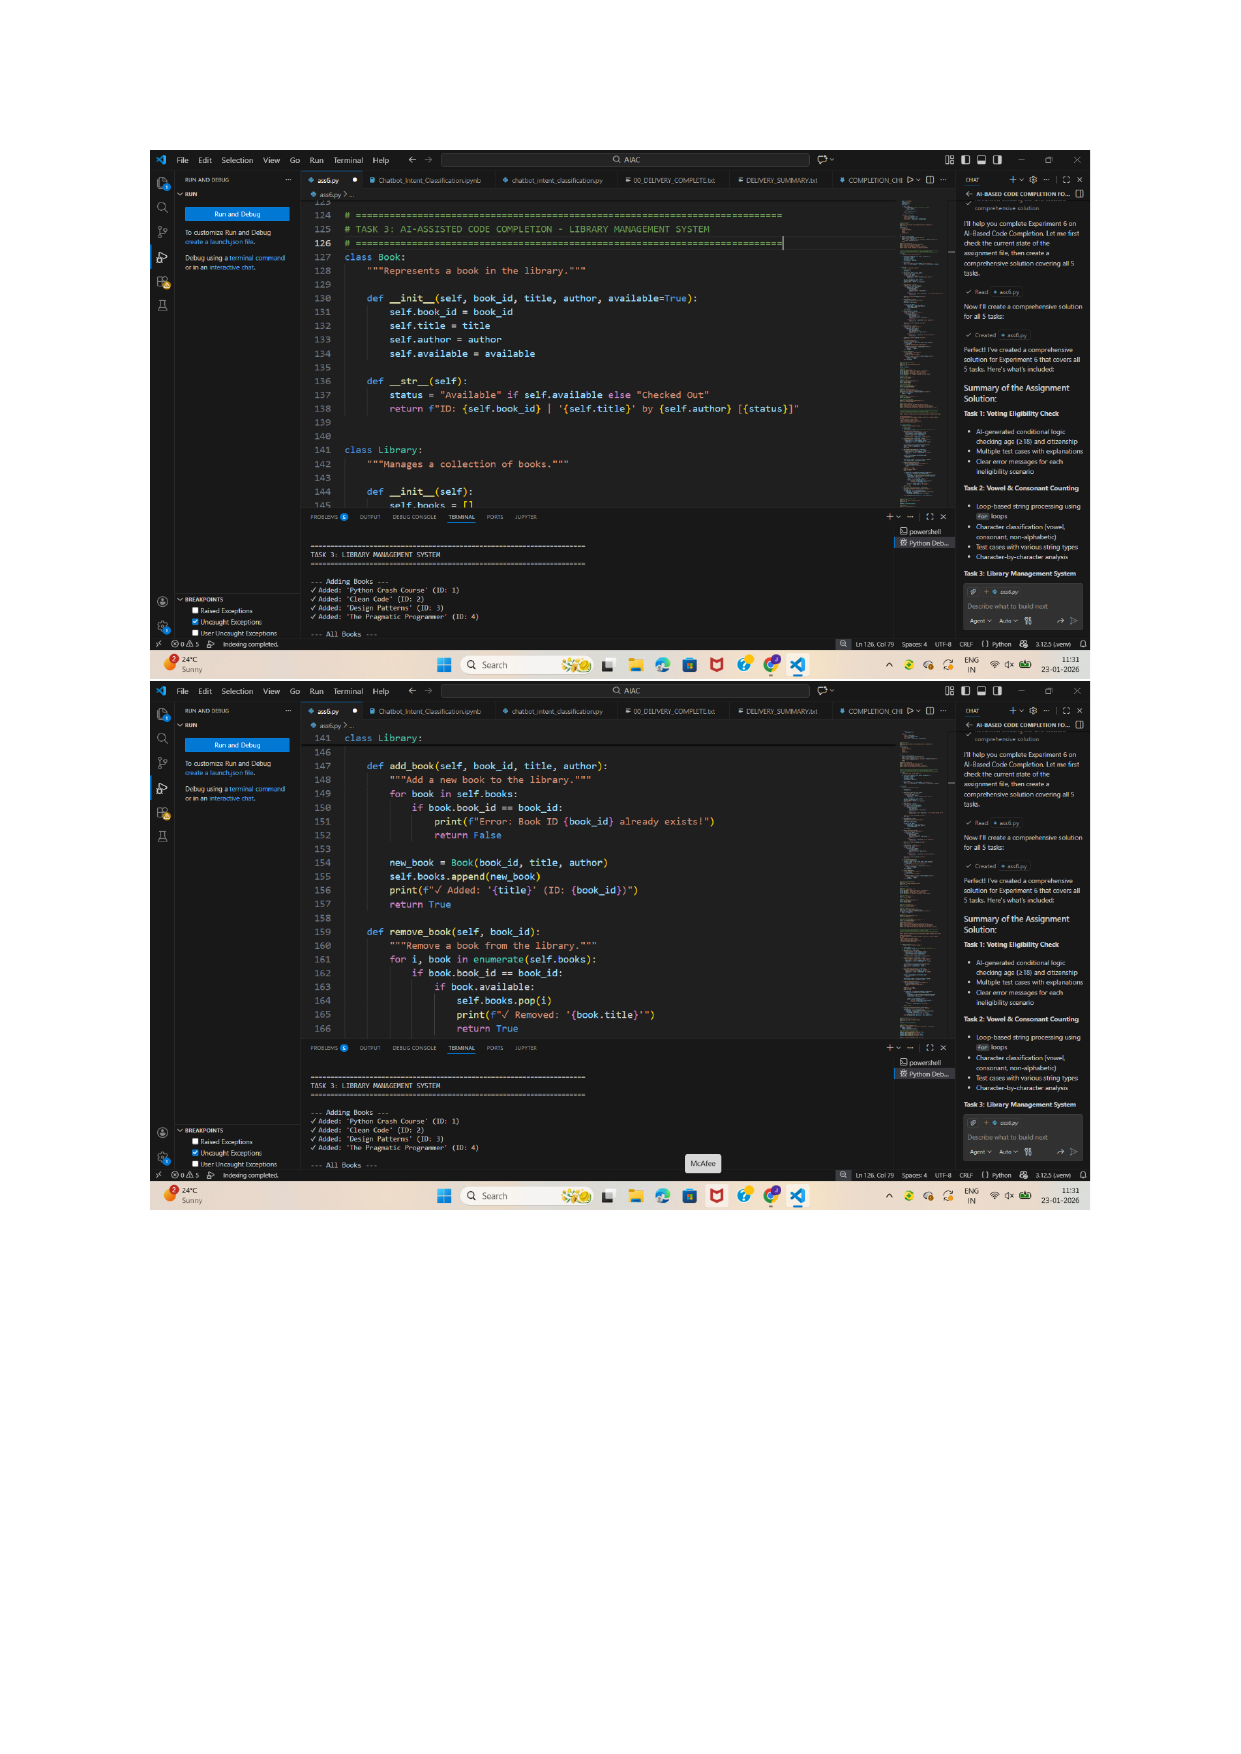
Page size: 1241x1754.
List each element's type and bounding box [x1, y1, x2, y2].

picture [150, 681, 1091, 1210]
picture [150, 150, 1091, 679]
